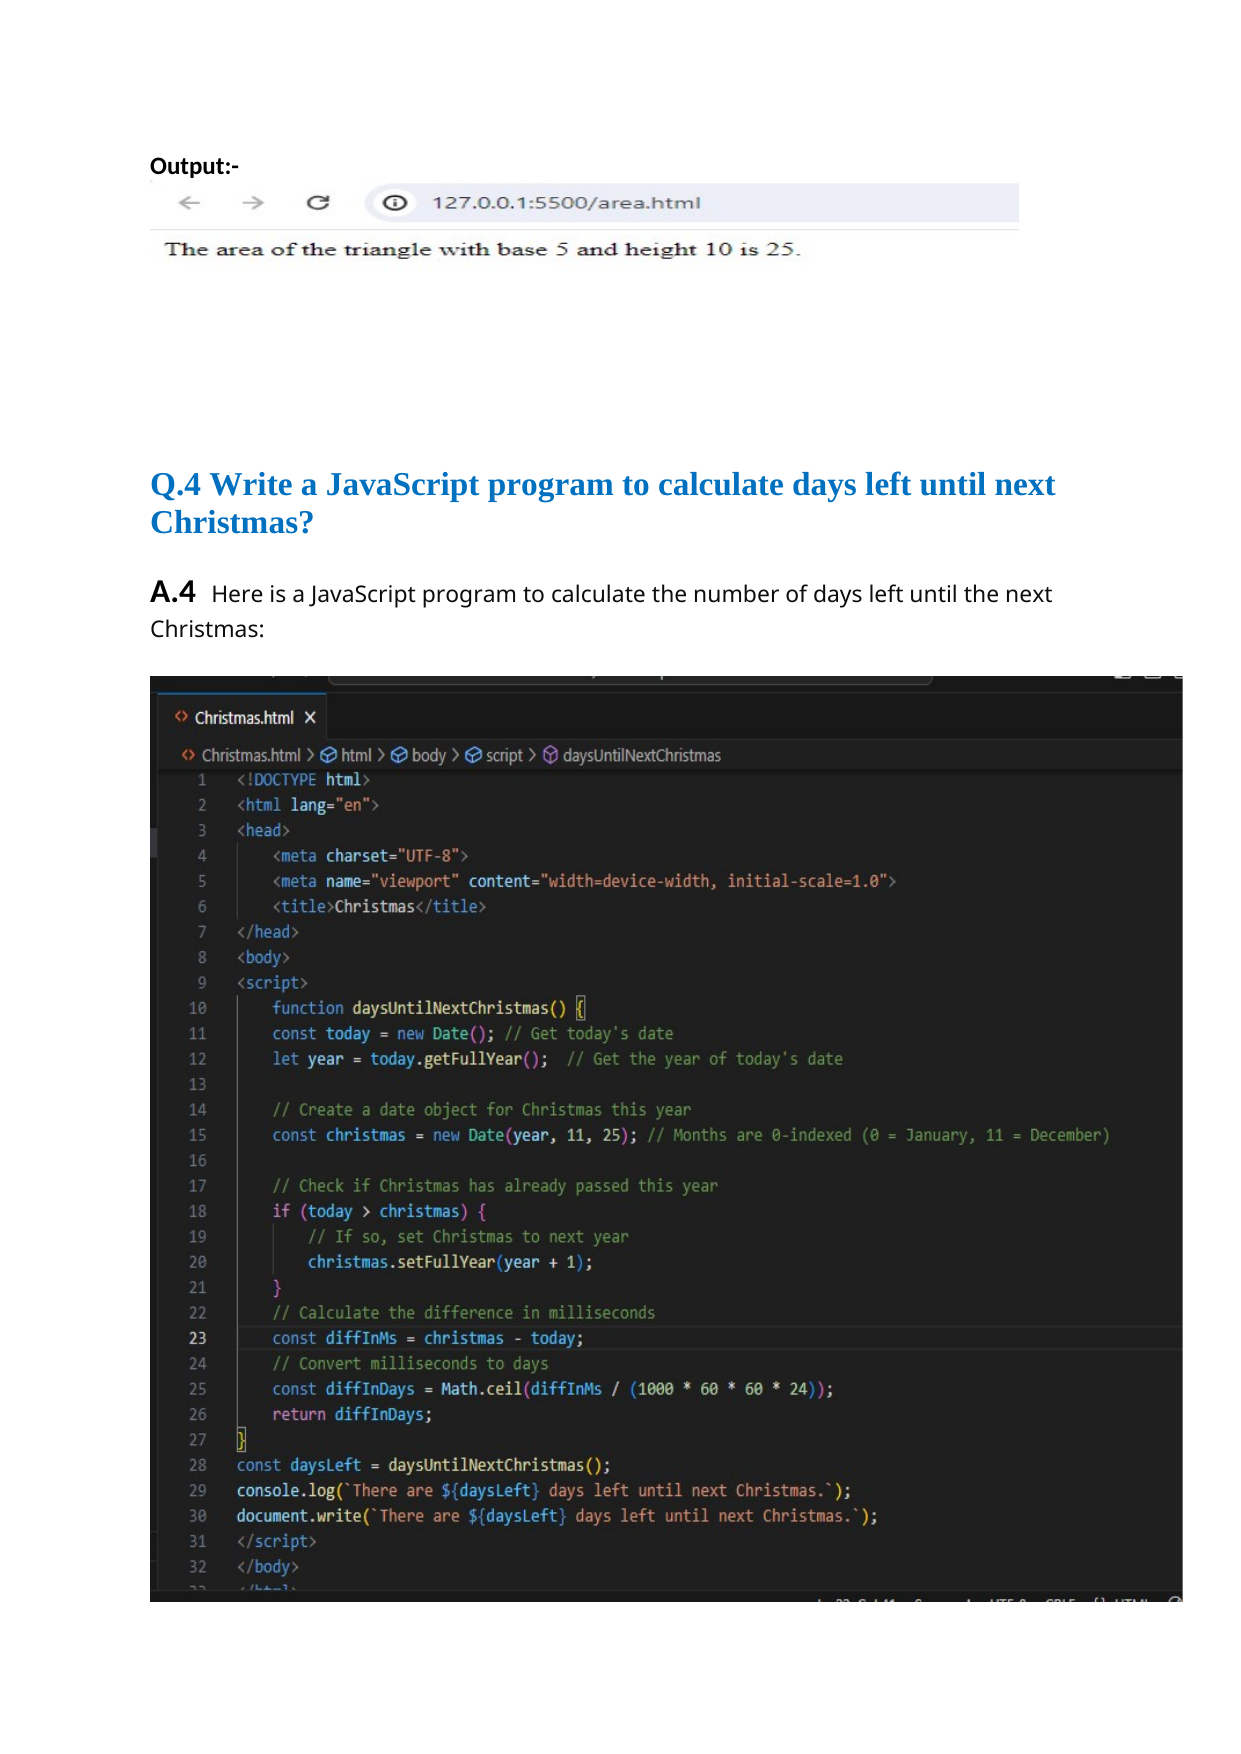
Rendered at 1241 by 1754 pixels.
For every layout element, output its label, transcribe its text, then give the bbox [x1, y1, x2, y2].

text A.4 Here is a JavaScript program to calculate the number of days left until the next Christmas: [150, 570, 1090, 645]
picture [150, 180, 1019, 436]
picture [150, 676, 1183, 1602]
text Q.4 Write a JavaScript program to calculate days left until next Christmas? [150, 464, 1090, 541]
